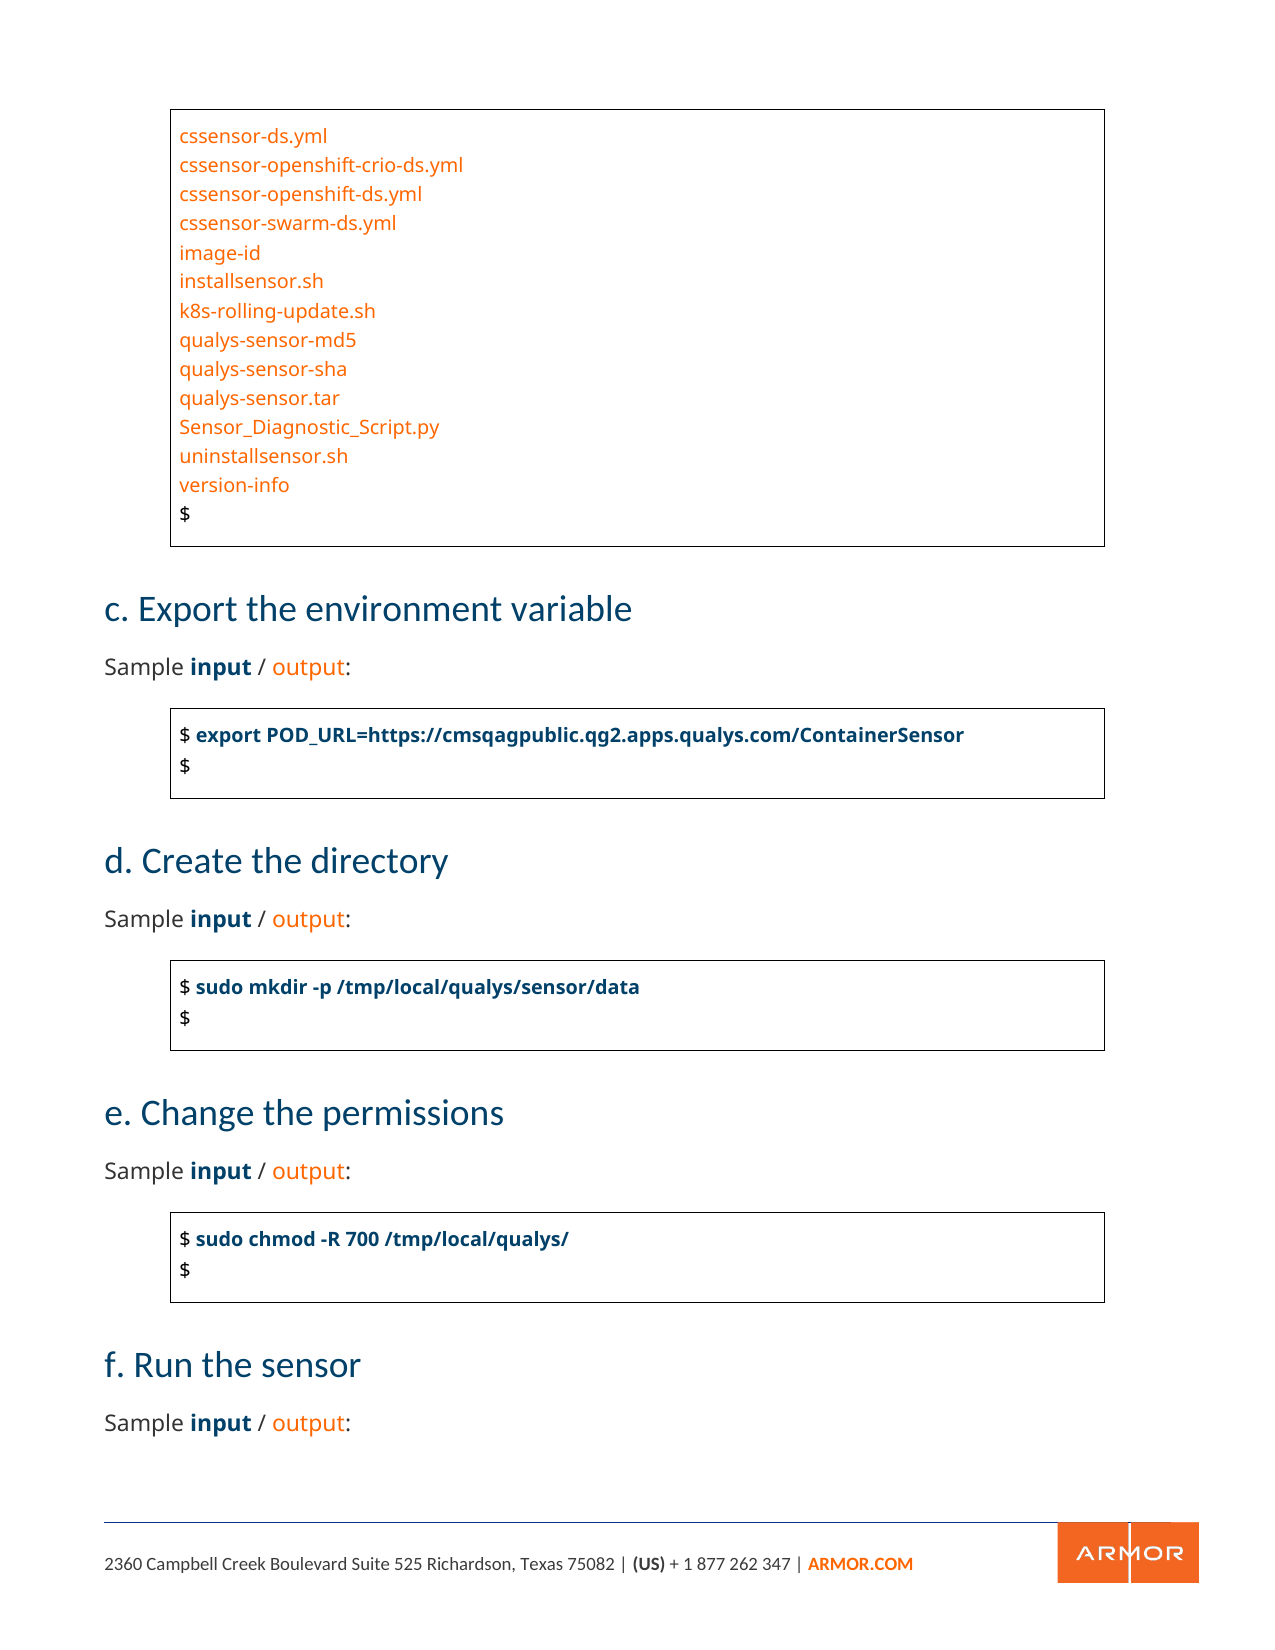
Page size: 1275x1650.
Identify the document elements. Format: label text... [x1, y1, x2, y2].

text qualys-sensor-md5 [171, 312, 1104, 341]
text image-id [171, 225, 1104, 254]
subtitle f. Run the sensor [104, 1341, 1171, 1386]
text qualys-sensor-sha [171, 341, 1104, 371]
text qualys-sensor.tar [171, 371, 1104, 399]
text Sample input / output: [104, 1155, 1171, 1186]
text $ [171, 487, 1104, 546]
text uninstallsensor.sh [171, 429, 1104, 458]
text Sample input / output: [104, 903, 1171, 934]
text cssensor-openshift-crio-ds.yml [171, 138, 1104, 167]
text cssensor-openshift-ds.yml [171, 167, 1104, 196]
subtitle e. Change the permissions [104, 1088, 1171, 1134]
text k8s-rolling-update.sh [171, 283, 1104, 312]
text ﻿$ export POD_URL=https://cmsqagpublic.qg2.apps.qualys.com/ContainerSensor [171, 709, 1104, 739]
text Sensor_Diagnostic_Script.py [171, 399, 1104, 429]
text Sample input / output: [104, 1407, 1171, 1438]
text Sample input / output: [104, 651, 1171, 682]
text version-info [171, 458, 1104, 487]
text cssensor-ds.yml [171, 110, 1104, 138]
subtitle c. Export the environment variable [104, 584, 1171, 630]
text $ [171, 1243, 1104, 1302]
text installsensor.sh [171, 254, 1104, 283]
text $ [171, 991, 1104, 1050]
text ﻿$ sudo chmod -R 700 /tmp/local/qualys/ [171, 1213, 1104, 1243]
text cssensor-swarm-ds.yml [171, 196, 1104, 225]
text ﻿$ sudo mkdir -p /tmp/local/qualys/sensor/data [171, 961, 1104, 991]
subtitle d. Create the directory [104, 837, 1171, 882]
text $ [171, 739, 1104, 798]
